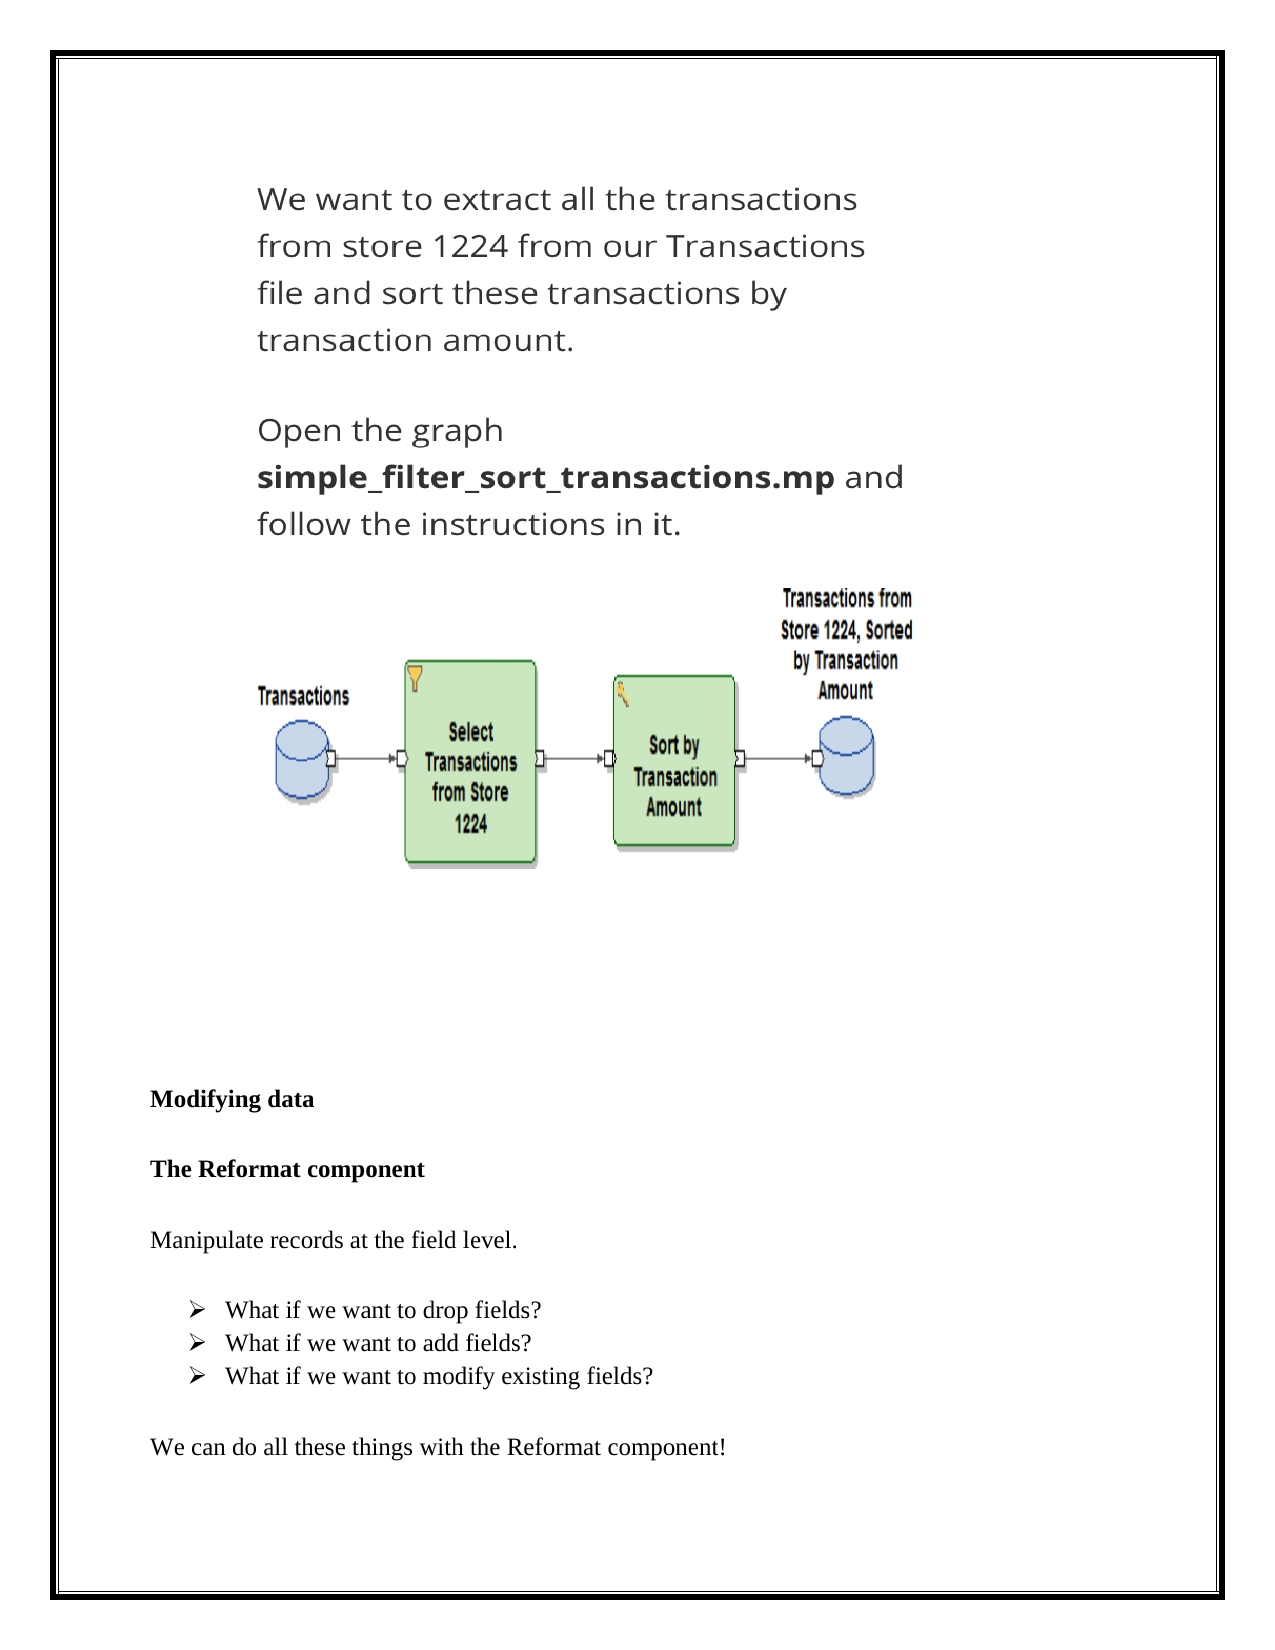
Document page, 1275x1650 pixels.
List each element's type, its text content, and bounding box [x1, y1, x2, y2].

text Modifying data [150, 1084, 1125, 1112]
picture [150, 150, 1021, 901]
list What if we want to add fields? [187, 1328, 1125, 1357]
list What if we want to drop fields? [187, 1295, 1125, 1324]
text Manipulate records at the field level. [150, 1225, 1125, 1253]
list What if we want to modify existing fields? [187, 1361, 1125, 1390]
text We can do all these things with the Reformat component! [150, 1432, 1125, 1461]
text The Reformat component [150, 1154, 1125, 1183]
